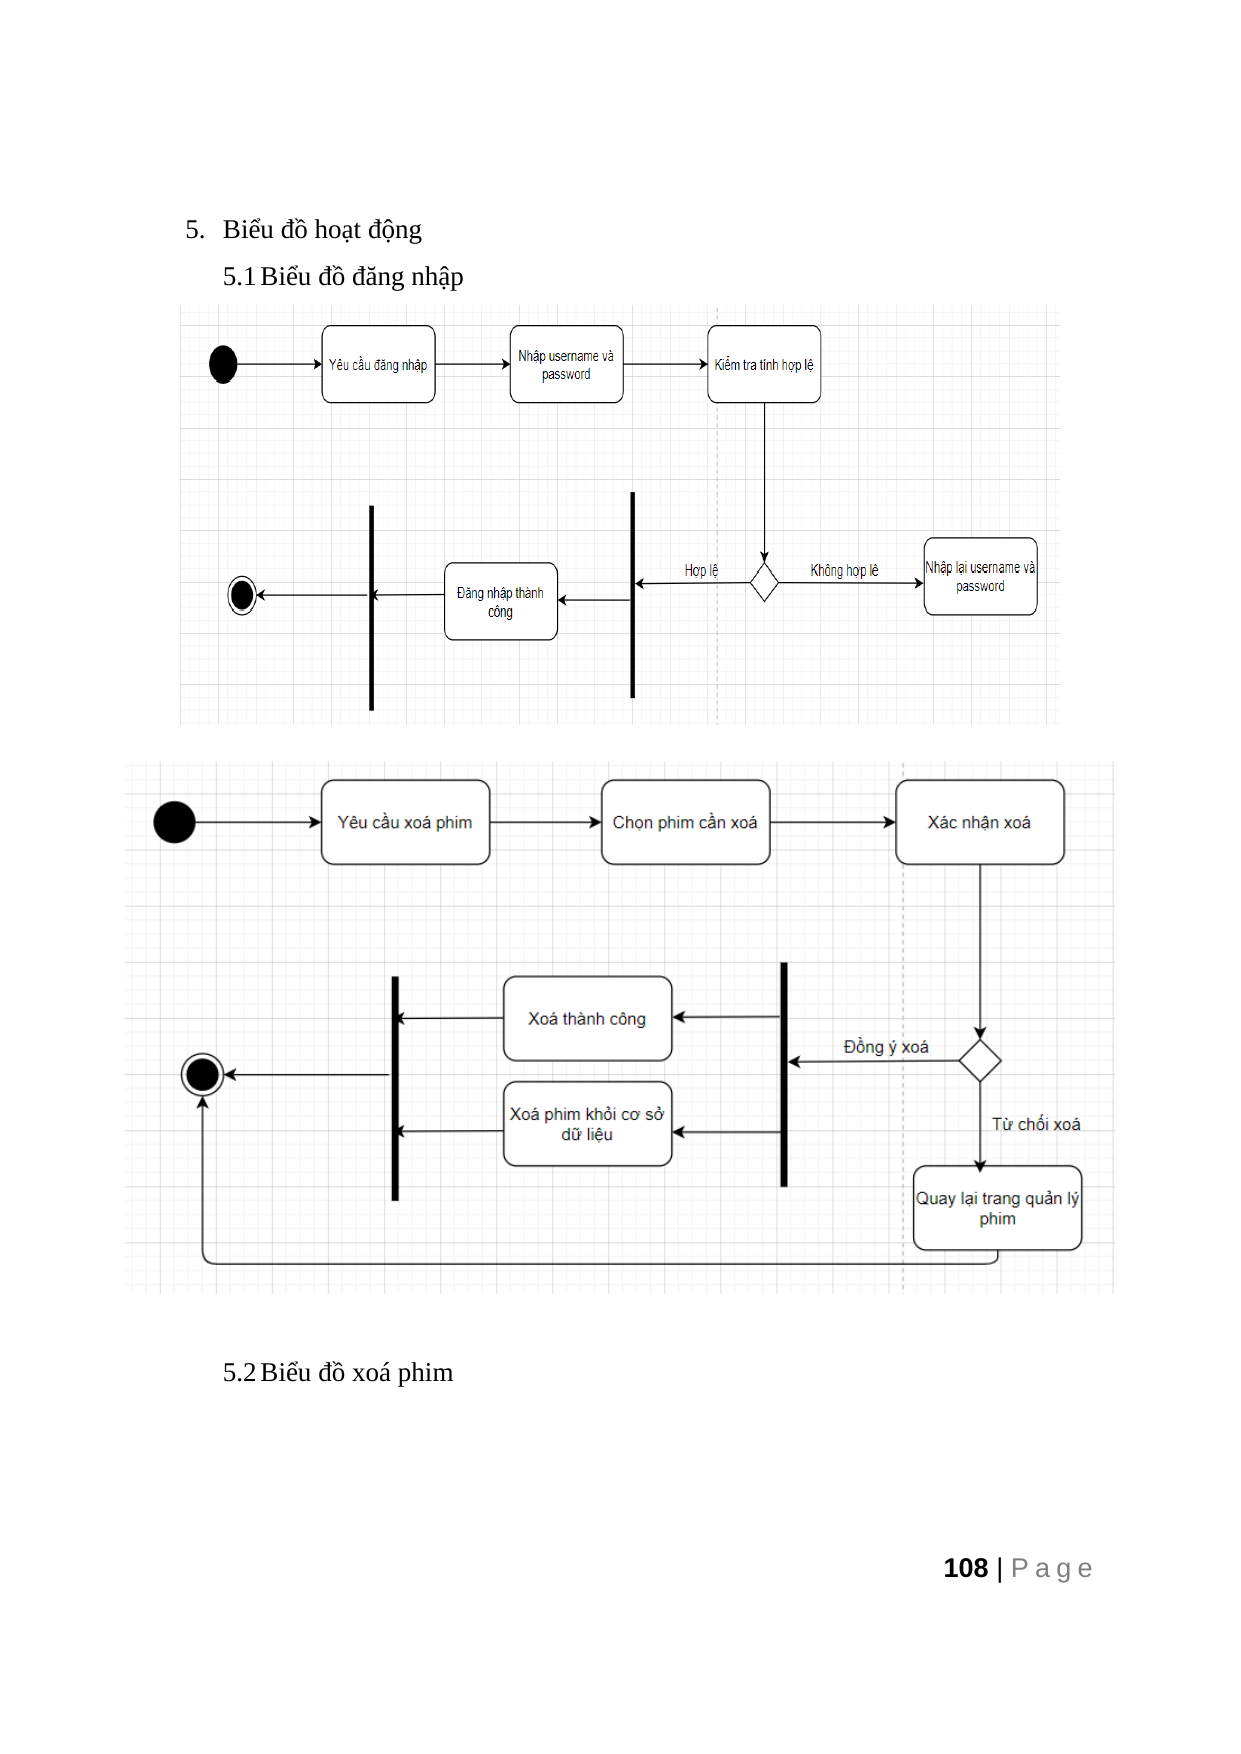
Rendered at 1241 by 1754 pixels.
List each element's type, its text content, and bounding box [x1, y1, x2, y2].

list Biểu đồ xoá phim [223, 1356, 1092, 1387]
picture [124, 761, 1116, 1294]
list Biểu đồ hoạt động [185, 213, 1092, 244]
list Biểu đồ đăng nhập [223, 260, 1092, 291]
picture [180, 305, 1060, 725]
